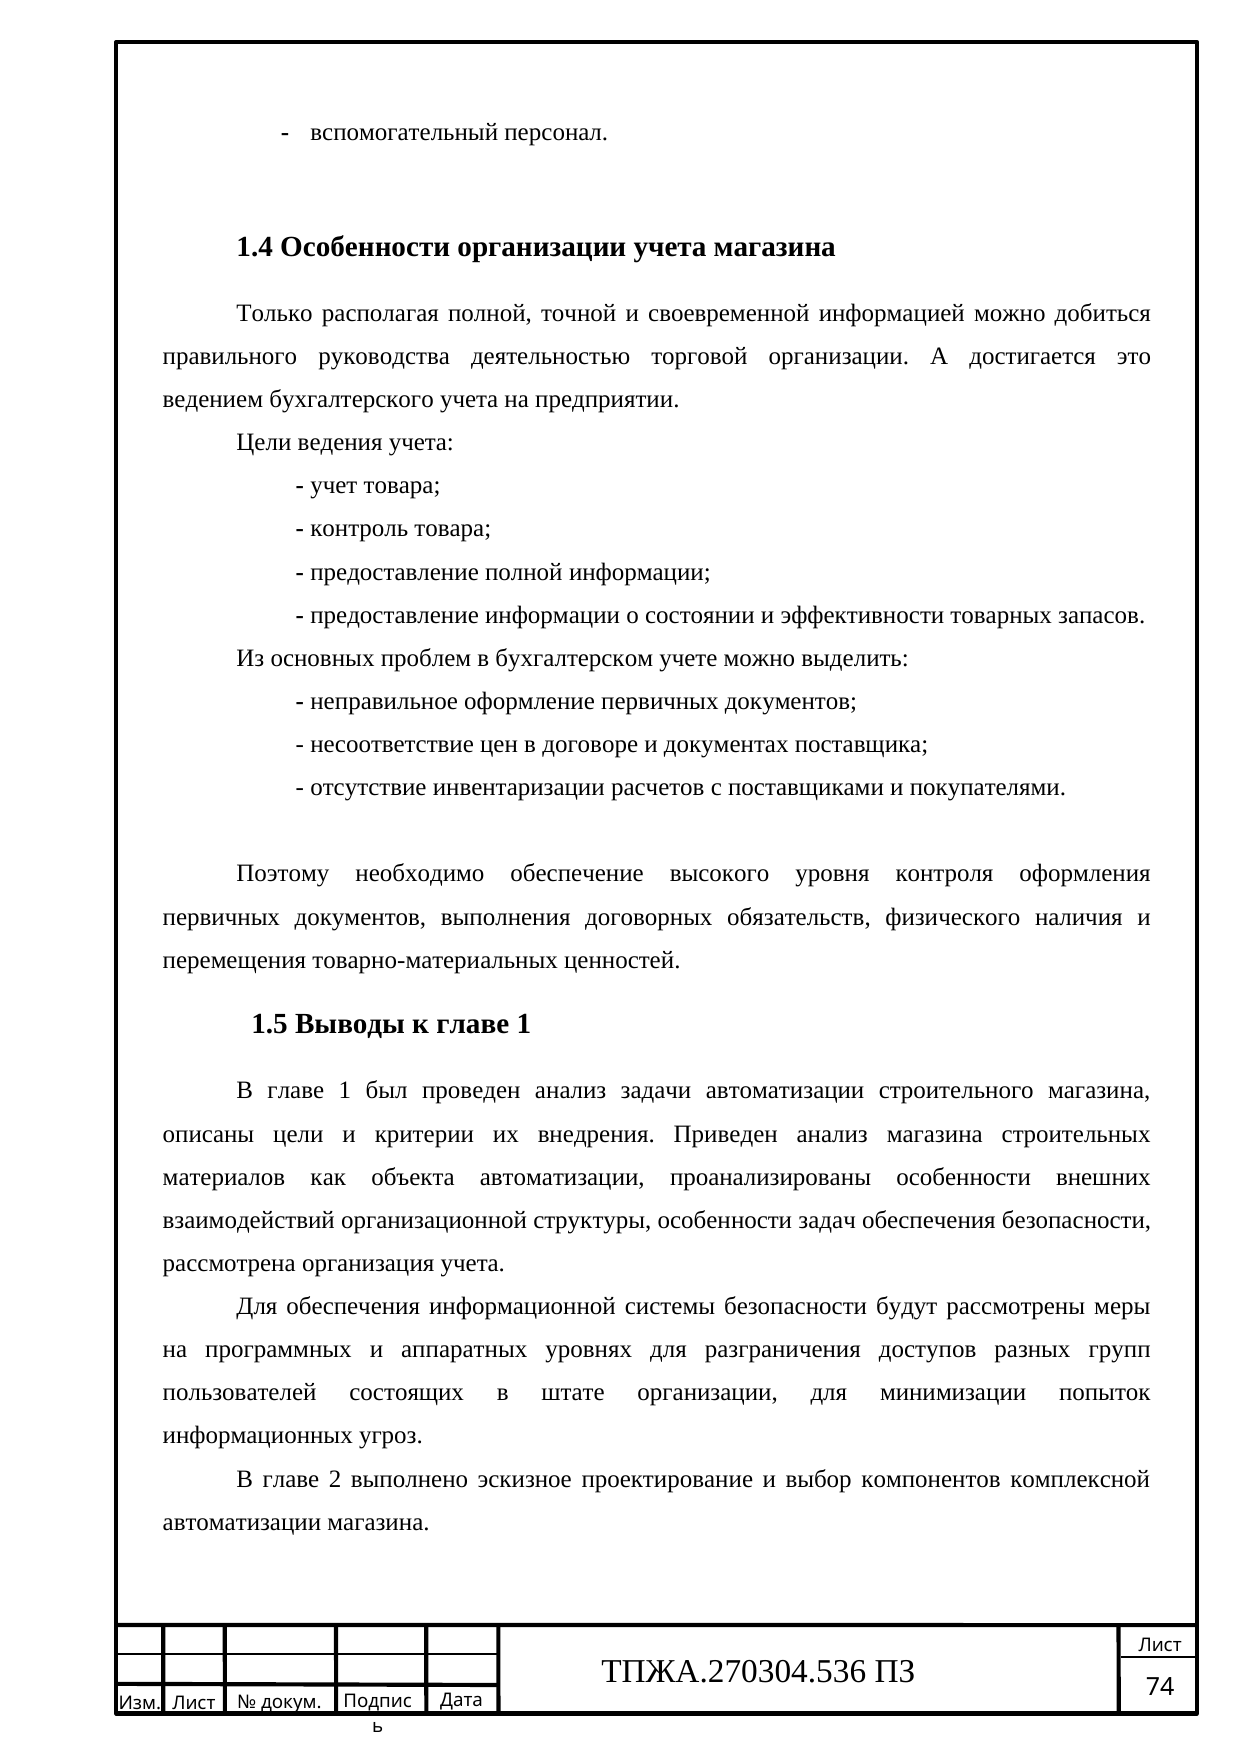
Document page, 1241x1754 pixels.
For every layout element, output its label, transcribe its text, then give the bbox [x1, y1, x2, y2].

subtitle 1.4 Особенности организации учета магазина [162, 229, 1152, 262]
list вспомогательный персонал. [207, 117, 1152, 145]
list контроль товара; [221, 513, 1152, 542]
text Только располагая полной, точной и своевременной информацией можно добиться правильного руководства деятельностью торговой организации. А достигается это ведением бухгалтерского учета на предприятии. [162, 298, 1152, 413]
text Цели ведения учета: [162, 427, 1152, 456]
list отсутствие инвентаризации расчетов с поставщиками и покупателями. [221, 772, 1152, 801]
text Поэтому необходимо обеспечение высокого уровня контроля оформления первичных документов, выполнения договорных обязательств, физического наличия и перемещения товарно-материальных ценностей. [162, 858, 1152, 973]
list несоответствие цен в договоре и документах поставщика; [221, 729, 1152, 758]
subtitle 1.5 Выводы к главе 1 [162, 1007, 1152, 1040]
list неправильное оформление первичных документов; [221, 686, 1152, 715]
list предоставление полной информации; [221, 557, 1152, 585]
text Для обеспечения информационной системы безопасности будут рассмотрены меры на программных и аппаратных уровнях для разграничения доступов разных групп пользователей состоящих в штате организации, для минимизации попыток информационных угроз. [162, 1291, 1152, 1449]
text В главе 2 выполнено эскизное проектирование и выбор компонентов комплексной автоматизации магазина. [162, 1464, 1152, 1536]
list предоставление информации о состоянии и эффективности товарных запасов. [221, 600, 1152, 628]
text Из основных проблем в бухгалтерском учете можно выделить: [162, 643, 1152, 672]
text В главе 1 был проведен анализ задачи автоматизации строительного магазина, описаны цели и критерии их внедрения. Приведен анализ магазина строительных материалов как объекта автоматизации, проанализированы особенности внешних взаимодействий организационной структуры, особенности задач обеспечения безопасности, рассмотрена организация учета. [162, 1076, 1152, 1277]
list учет товара; [221, 470, 1152, 499]
